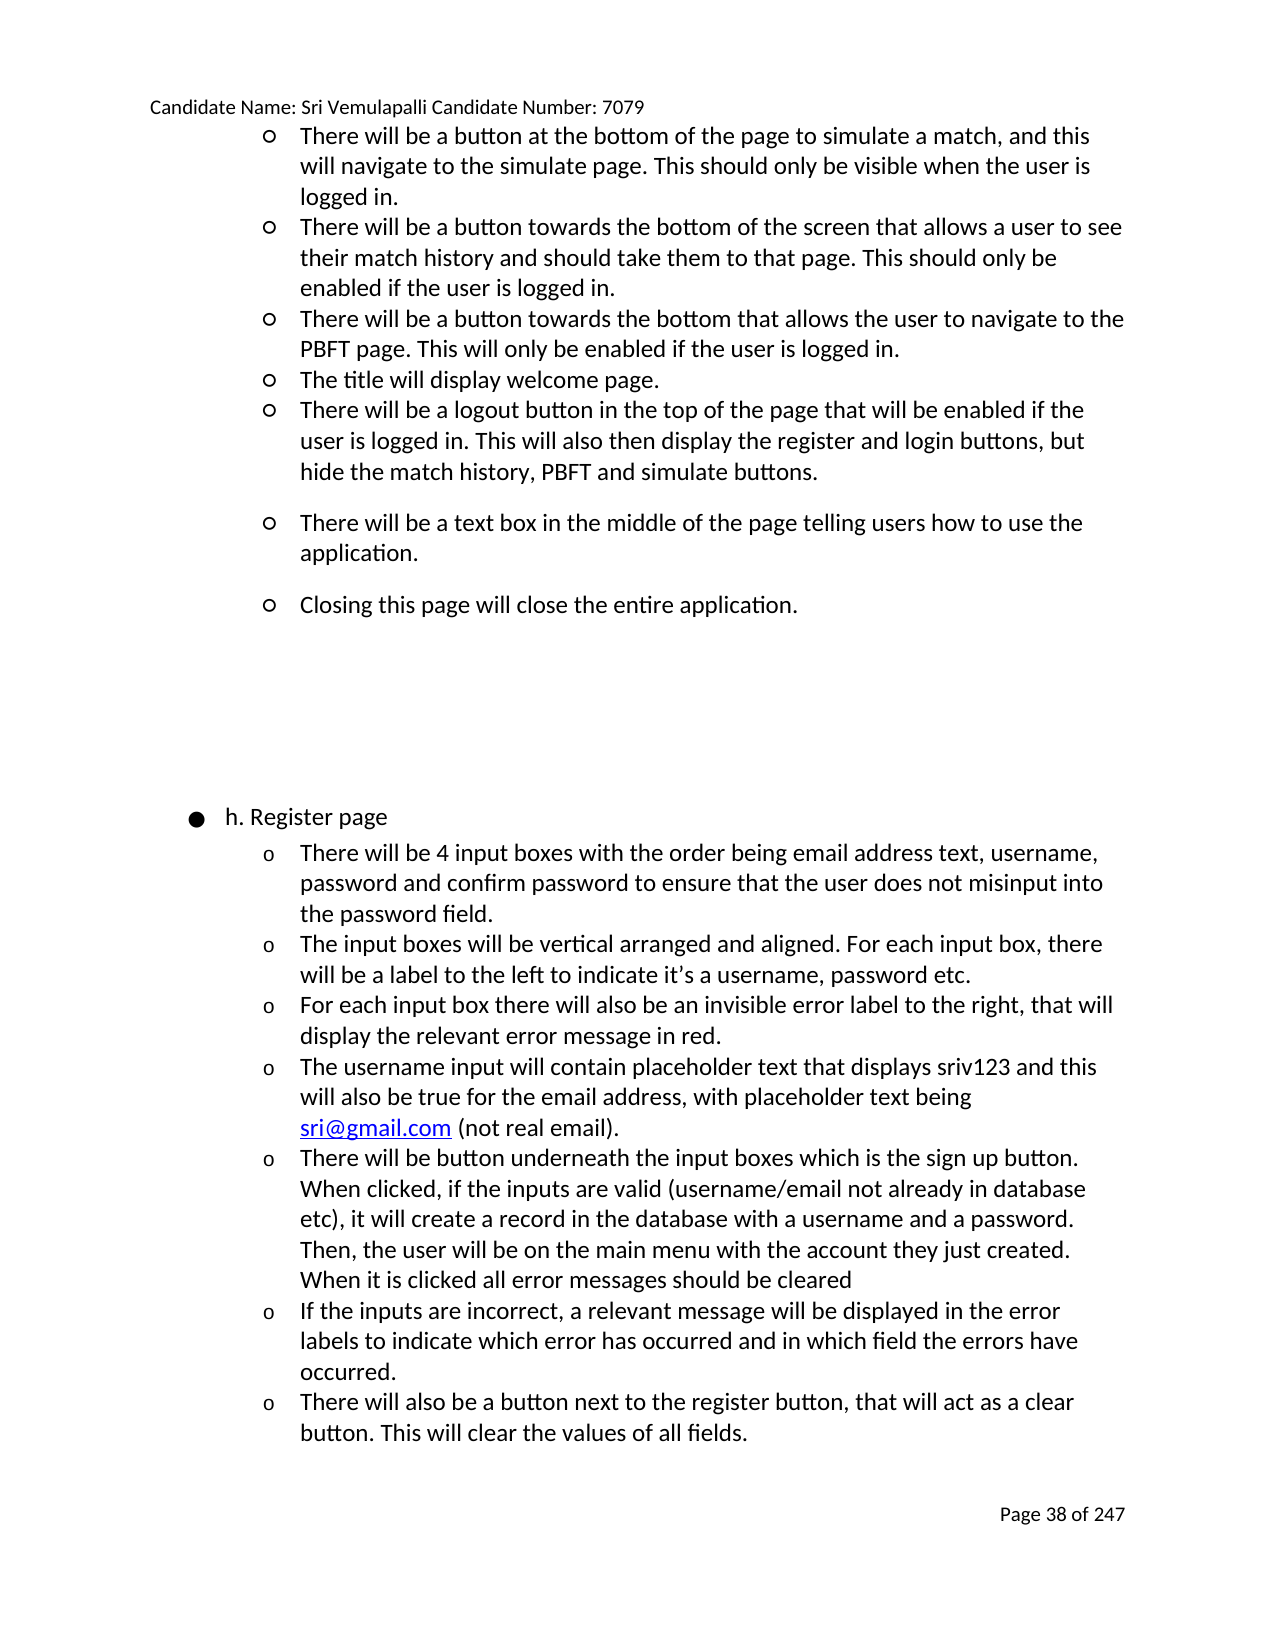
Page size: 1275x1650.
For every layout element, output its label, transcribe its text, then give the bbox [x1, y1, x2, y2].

list There will be 4 input boxes with the order being email address text, username, password and confirm password to ensure that the user does not misinput into the password field. [262, 837, 1125, 929]
list There will be a button towards the bottom of the screen that allows a user to see their match history and should take them to that page. This should only be enabled if the user is logged in. [262, 212, 1125, 303]
list There will be a logout button in the top of the page that will be enabled if the user is logged in. This will also then display the register and login buttons, but hide the match history, PBFT and simulate buttons. [262, 395, 1125, 486]
list The title will display welcome page. [262, 364, 1125, 395]
list There will be a text box in the middle of the page telling users how to use the application. [262, 507, 1125, 568]
list There will also be a button next to the register button, that will act as a clear button. This will clear the values of all fields. [262, 1386, 1125, 1447]
list If the inputs are incorrect, a relevant message will be displayed in the error labels to indicate which error has occurred and in which field the errors have occurred. [262, 1295, 1125, 1386]
list There will be button underneath the input boxes which is the sign up button. When clicked, if the inputs are valid (username/email not already in database etc), it will create a record in the database with a username and a password. Then, the user will be on the main menu with the account they just created. When it is clicked all error messages should be cleared [262, 1142, 1125, 1295]
list Closing this page will close the entire application. [262, 589, 1125, 619]
list The input boxes will be vertical arranged and aligned. For each input box, there will be a label to the left to indicate it’s a username, password etc. [262, 929, 1125, 990]
list The username input will contain placeholder text that displays sriv123 and this will also be true for the email address, with placeholder text being sri@gmail.com (not real email). [262, 1051, 1125, 1142]
list h. Register page [187, 794, 1125, 837]
list There will be a button towards the bottom that allows the user to navigate to the PBFT page. This will only be enabled if the user is logged in. [262, 303, 1125, 364]
list There will be a button at the bottom of the page to simulate a match, and this will navigate to the simulate page. This should only be visible when the user is logged in. [262, 120, 1125, 212]
list For each input box there will also be an invisible error label to the right, that will display the relevant error message in red. [262, 990, 1125, 1051]
